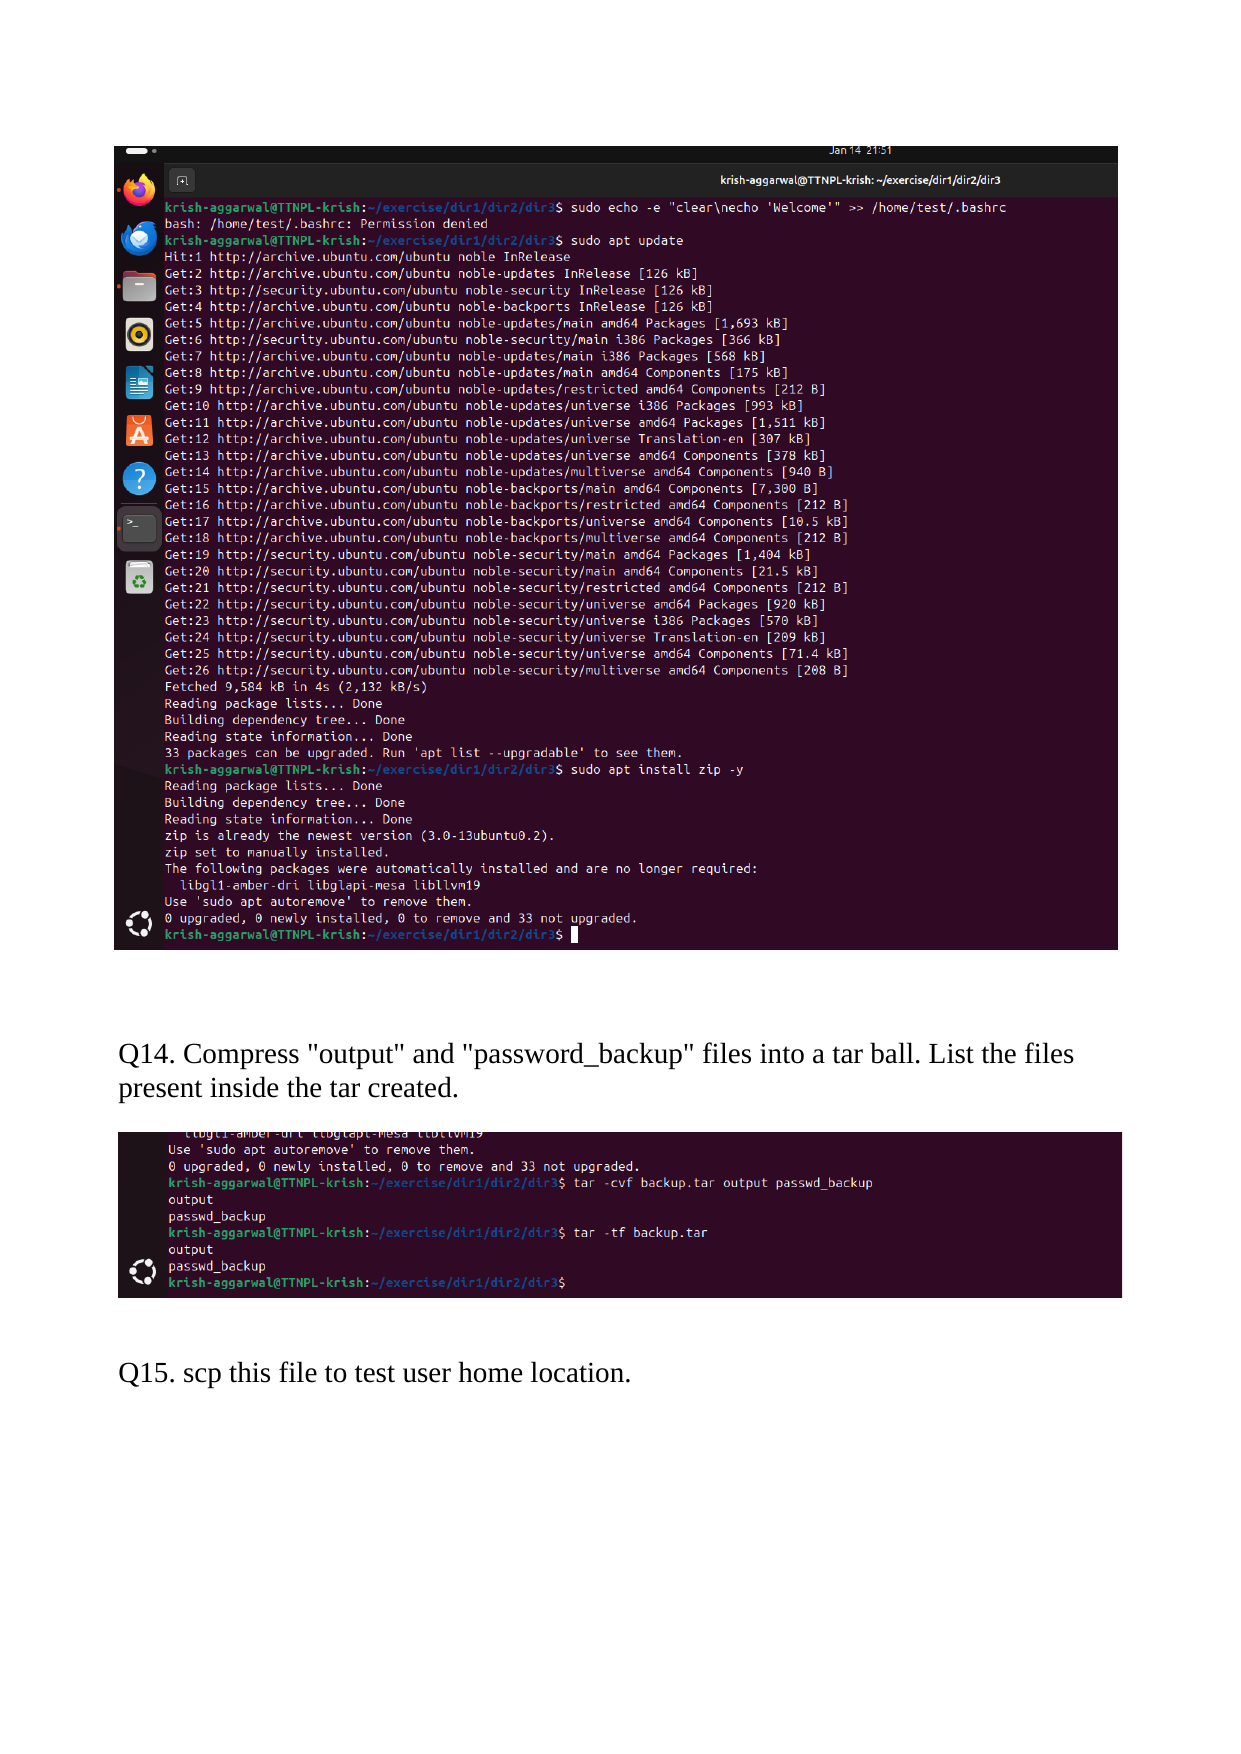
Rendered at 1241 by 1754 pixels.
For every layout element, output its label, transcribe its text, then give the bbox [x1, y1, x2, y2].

text Q14. Compress "output" and "password_backup" files into a tar ball. List the files present inside the tar created. [118, 1036, 1122, 1103]
picture [114, 146, 1118, 950]
text Q15. scp this file to test user home location. [118, 1355, 1122, 1388]
picture [118, 1132, 1123, 1298]
